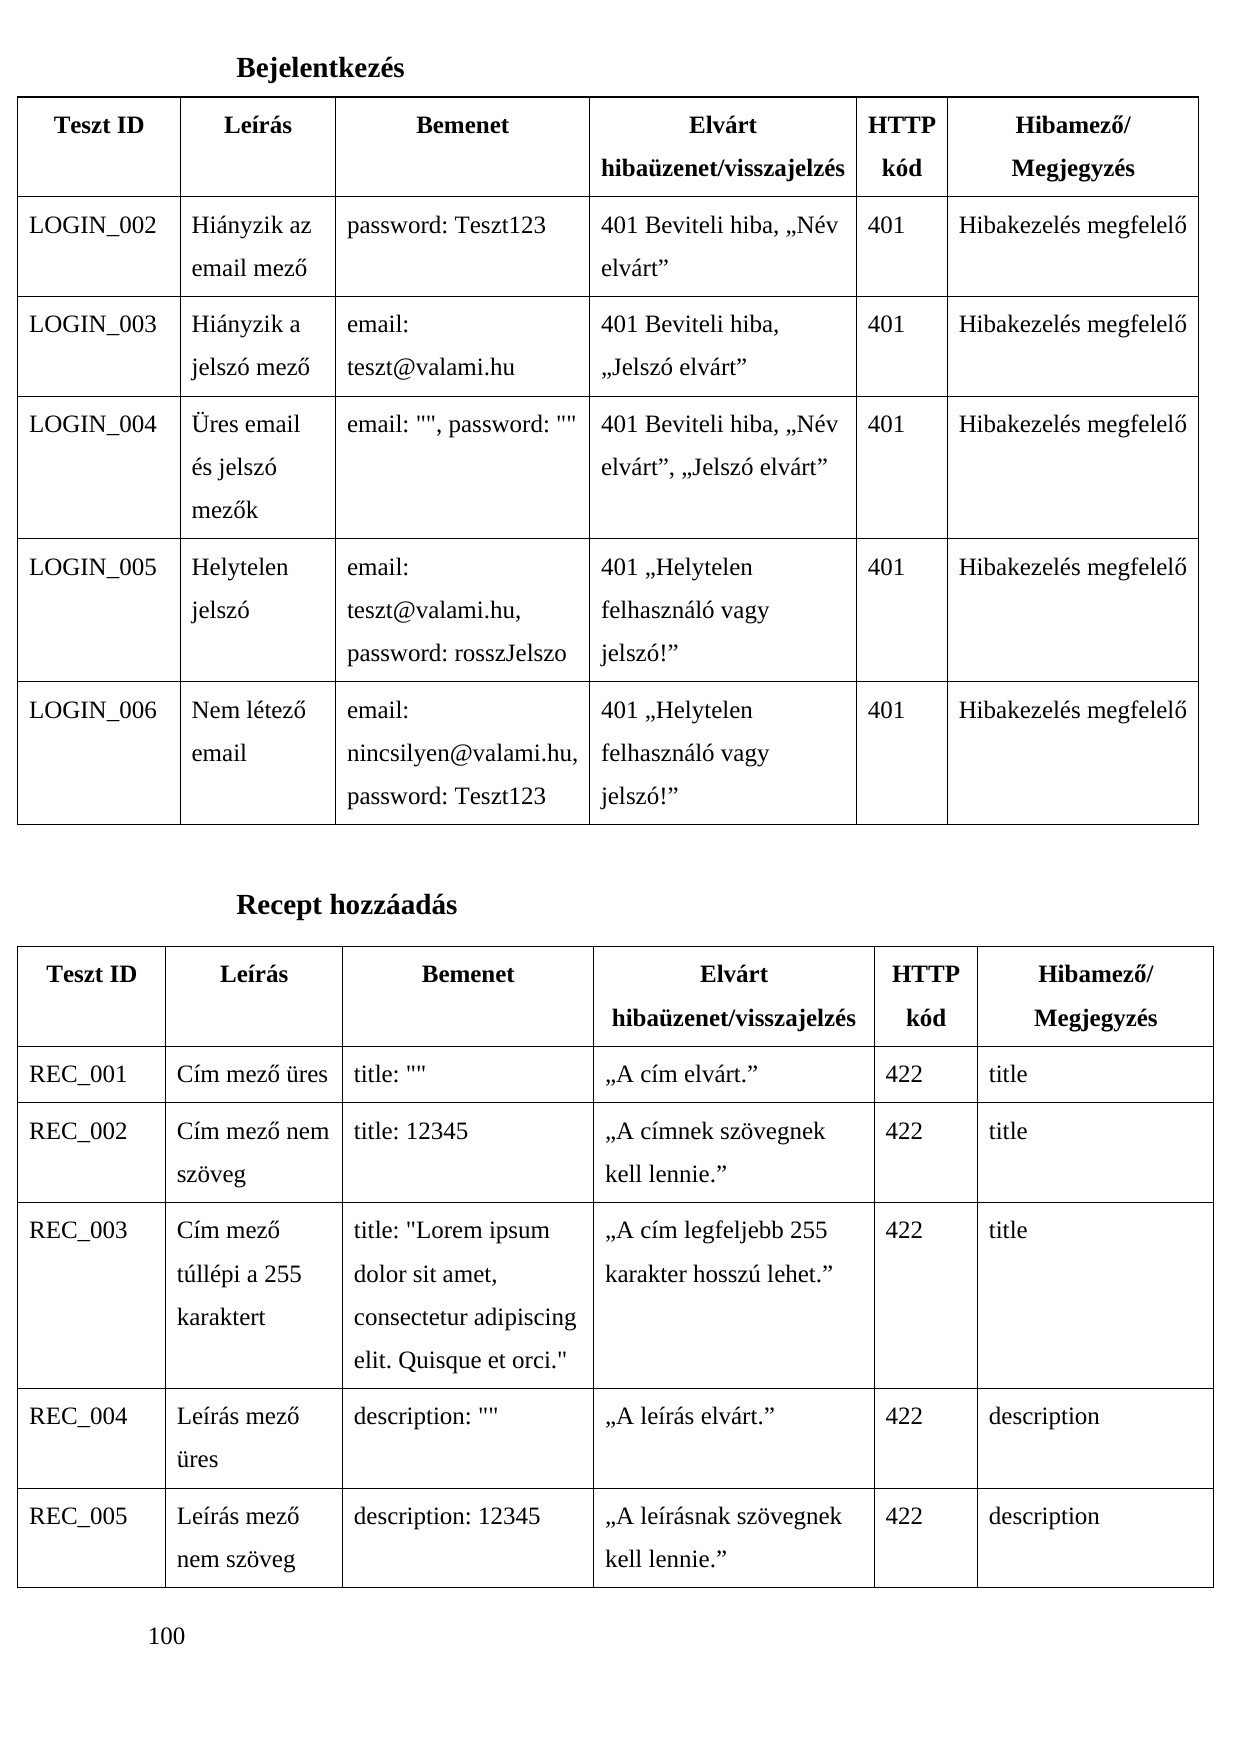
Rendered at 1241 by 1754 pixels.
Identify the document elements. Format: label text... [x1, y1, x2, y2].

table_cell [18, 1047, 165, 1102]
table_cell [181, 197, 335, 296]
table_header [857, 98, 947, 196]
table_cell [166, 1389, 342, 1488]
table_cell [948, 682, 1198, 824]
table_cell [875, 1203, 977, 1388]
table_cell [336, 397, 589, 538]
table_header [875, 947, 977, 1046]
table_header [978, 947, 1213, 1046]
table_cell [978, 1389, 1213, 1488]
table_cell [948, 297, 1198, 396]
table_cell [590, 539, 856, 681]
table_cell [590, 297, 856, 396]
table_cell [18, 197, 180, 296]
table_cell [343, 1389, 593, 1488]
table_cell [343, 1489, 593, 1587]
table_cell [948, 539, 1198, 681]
list Bejelentkezés [236, 50, 1093, 84]
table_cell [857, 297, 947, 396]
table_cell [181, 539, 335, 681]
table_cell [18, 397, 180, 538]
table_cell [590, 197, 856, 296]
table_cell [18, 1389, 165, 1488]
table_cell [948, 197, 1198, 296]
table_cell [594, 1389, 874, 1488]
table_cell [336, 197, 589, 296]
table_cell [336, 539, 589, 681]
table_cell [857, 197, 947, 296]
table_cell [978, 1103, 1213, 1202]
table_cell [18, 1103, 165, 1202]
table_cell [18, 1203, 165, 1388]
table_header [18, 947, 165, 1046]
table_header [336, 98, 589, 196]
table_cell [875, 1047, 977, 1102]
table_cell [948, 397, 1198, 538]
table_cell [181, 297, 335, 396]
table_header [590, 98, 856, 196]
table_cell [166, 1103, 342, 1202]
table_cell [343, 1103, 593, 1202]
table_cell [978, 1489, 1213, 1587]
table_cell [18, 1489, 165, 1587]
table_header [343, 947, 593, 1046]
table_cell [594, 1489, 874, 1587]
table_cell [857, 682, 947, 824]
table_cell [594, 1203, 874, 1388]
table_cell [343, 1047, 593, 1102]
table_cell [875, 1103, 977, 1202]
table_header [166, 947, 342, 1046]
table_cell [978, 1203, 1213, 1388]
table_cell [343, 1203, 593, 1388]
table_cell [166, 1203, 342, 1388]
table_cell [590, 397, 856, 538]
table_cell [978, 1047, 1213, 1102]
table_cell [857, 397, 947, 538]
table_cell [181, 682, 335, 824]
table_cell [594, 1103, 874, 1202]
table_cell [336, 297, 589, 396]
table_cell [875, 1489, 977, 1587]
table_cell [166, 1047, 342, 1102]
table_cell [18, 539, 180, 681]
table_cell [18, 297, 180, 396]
list Recept hozzáadás [236, 887, 1093, 921]
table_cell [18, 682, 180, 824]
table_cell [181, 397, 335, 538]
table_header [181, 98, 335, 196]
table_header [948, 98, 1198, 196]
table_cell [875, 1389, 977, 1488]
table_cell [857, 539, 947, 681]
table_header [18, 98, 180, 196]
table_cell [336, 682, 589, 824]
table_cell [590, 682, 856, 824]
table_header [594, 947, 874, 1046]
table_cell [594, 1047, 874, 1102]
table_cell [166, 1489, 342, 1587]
